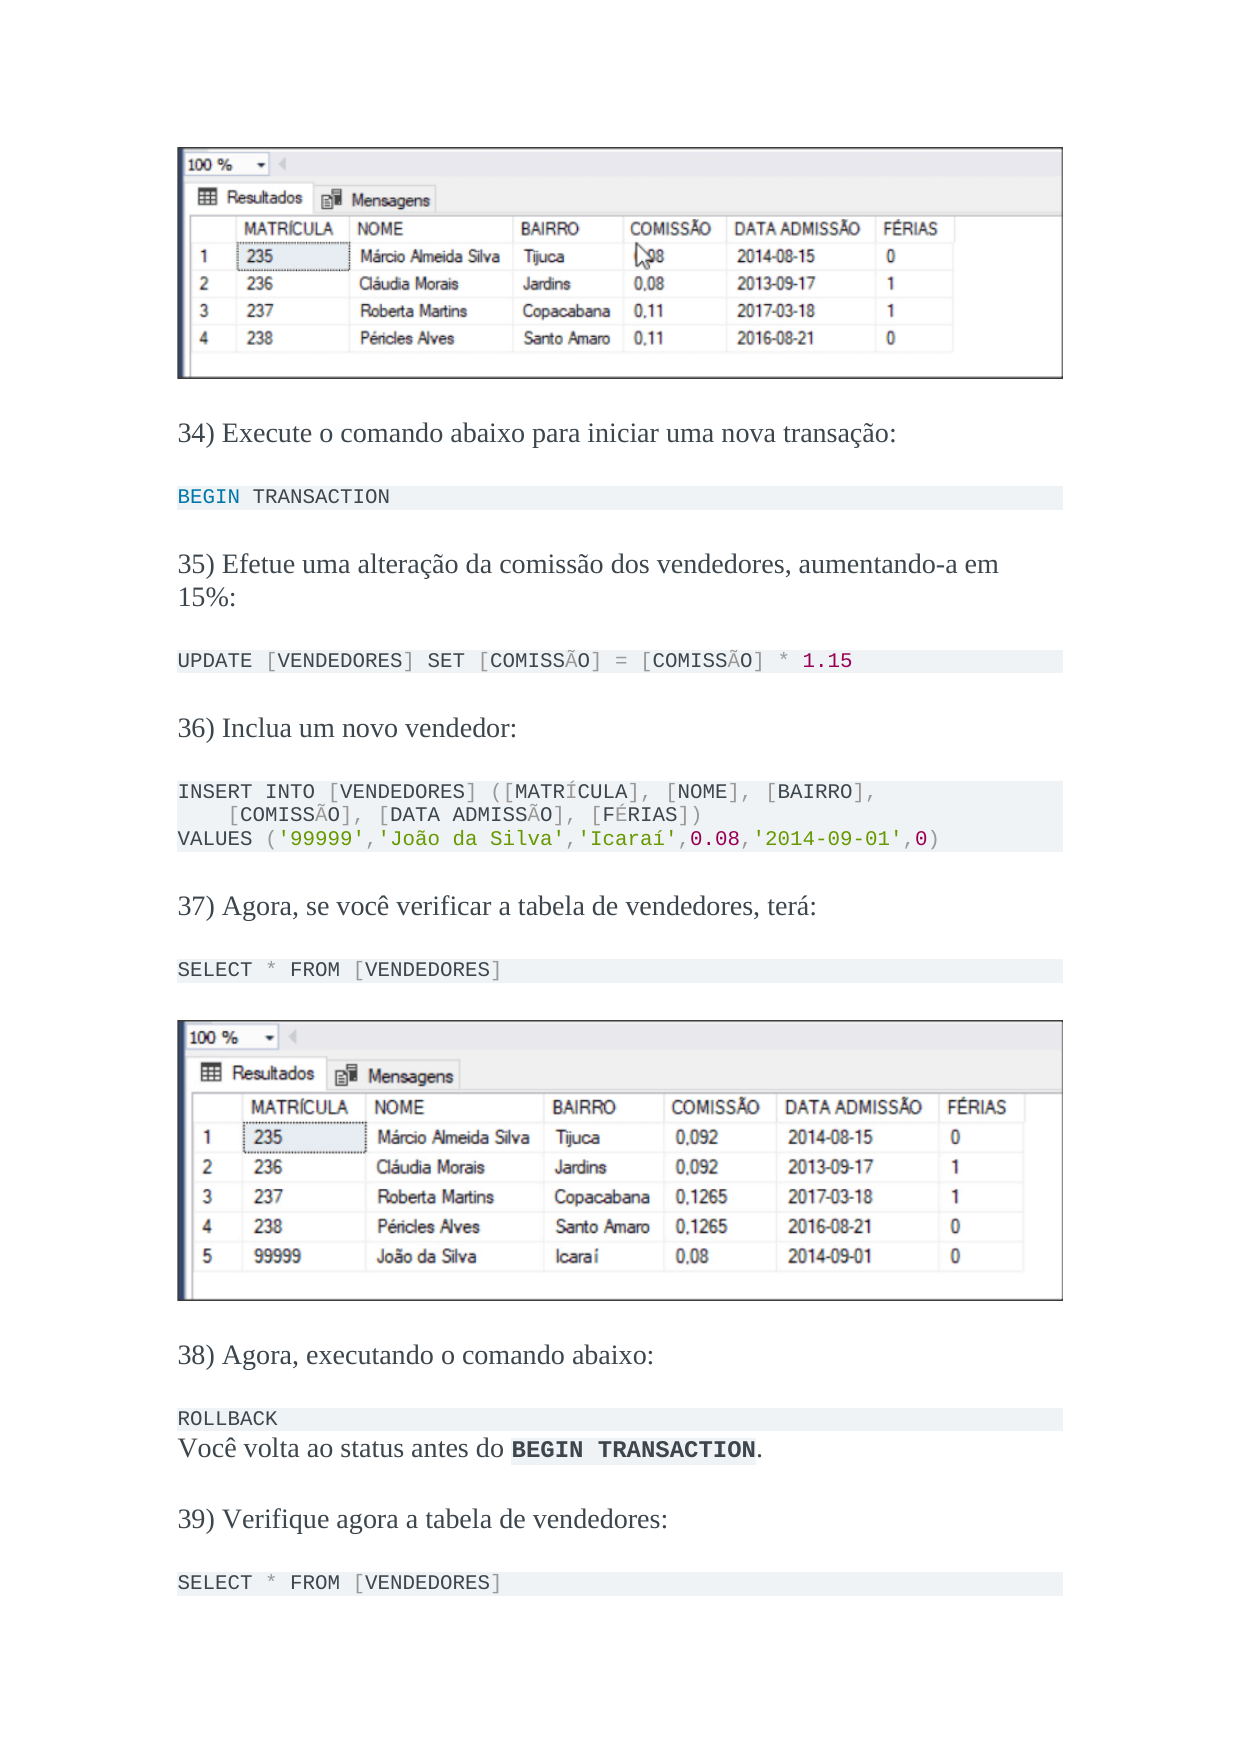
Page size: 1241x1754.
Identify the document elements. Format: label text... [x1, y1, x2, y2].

text 38) Agora, executando o comando abaixo: [177, 1338, 1063, 1370]
text INSERT INTO [VENDEDORES] ([MATRÍCULA], [NOME], [BAIRRO], [177, 781, 1063, 804]
text ROLLBACK [177, 1408, 1063, 1431]
text SELECT * FROM [VENDEDORES] [177, 1572, 1063, 1596]
text BEGIN TRANSACTION [177, 486, 1063, 510]
text 37) Agora, se você verificar a tabela de vendedores, terá: [177, 889, 1063, 922]
picture [177, 147, 1063, 379]
text SELECT * FROM [VENDEDORES] [177, 959, 1063, 983]
text 35) Efetue uma alteração da comissão dos vendedores, aumentando-a em 15%: [177, 547, 1063, 612]
text [COMISSÃO], [DATA ADMISSÃO], [FÉRIAS]) [177, 804, 1063, 828]
text VALUES ('99999','João da Silva','Icaraí',0.08,'2014-09-01',0) [177, 828, 1063, 852]
text 34) Execute o comando abaixo para iniciar uma nova transação: [177, 416, 1063, 449]
text 39) Verifique agora a tabela de vendedores: [177, 1502, 1063, 1535]
text 36) Inclua um novo vendedor: [177, 711, 1063, 743]
picture [177, 1020, 1063, 1301]
text UPDATE [VENDEDORES] SET [COMISSÃO] = [COMISSÃO] * 1.15 [177, 650, 1063, 673]
text Você volta ao status antes do BEGIN TRANSACTION. [177, 1431, 1063, 1465]
